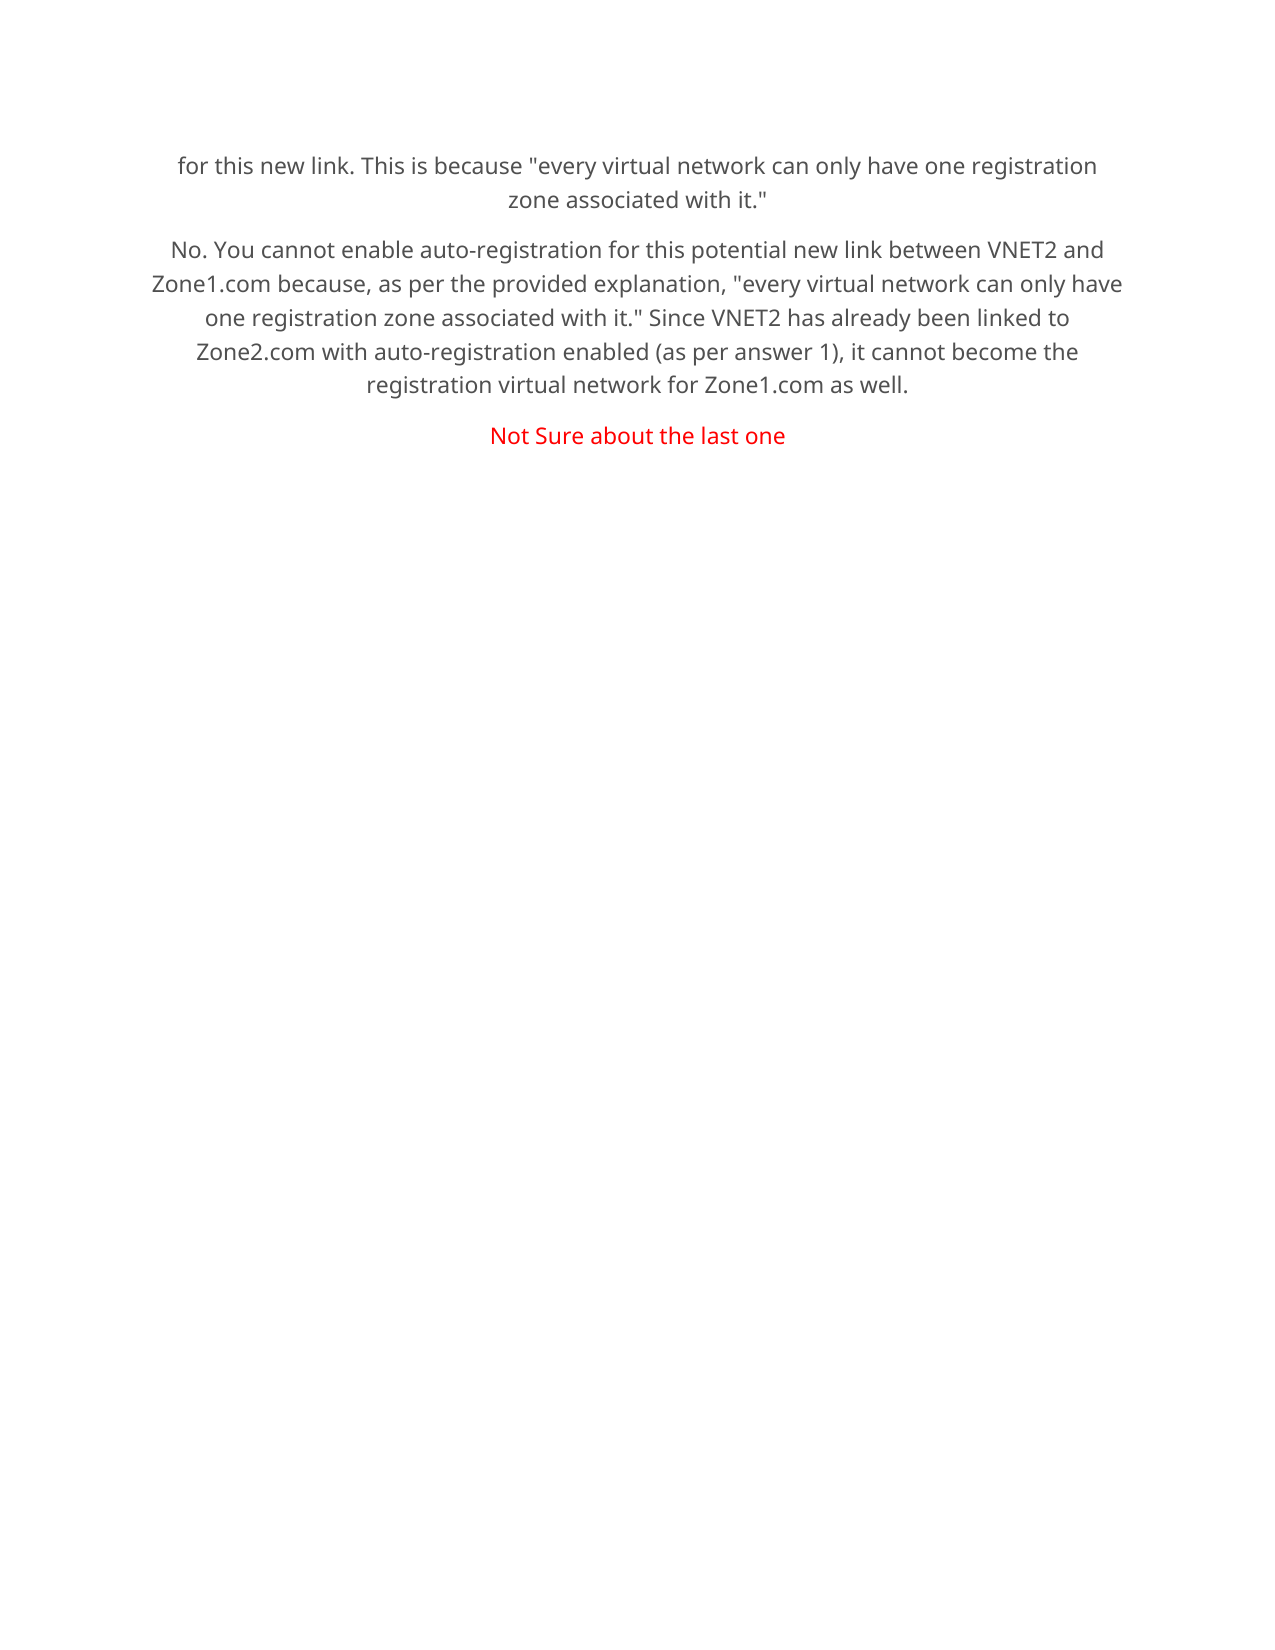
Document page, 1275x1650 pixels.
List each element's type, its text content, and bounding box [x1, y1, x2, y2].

text Not Sure about the last one [150, 419, 1125, 451]
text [150, 150, 1125, 215]
text No. You cannot enable auto-registration for this potential new link between VNET2 and Zone1.com because, as per the provided explanation, "every virtual network can only have one registration zone associated with it." Since VNET2 has already been linked to Zone2.com with auto-registration enabled (as per answer 1), it cannot become the registration virtual network for Zone1.com as well. [150, 234, 1125, 400]
